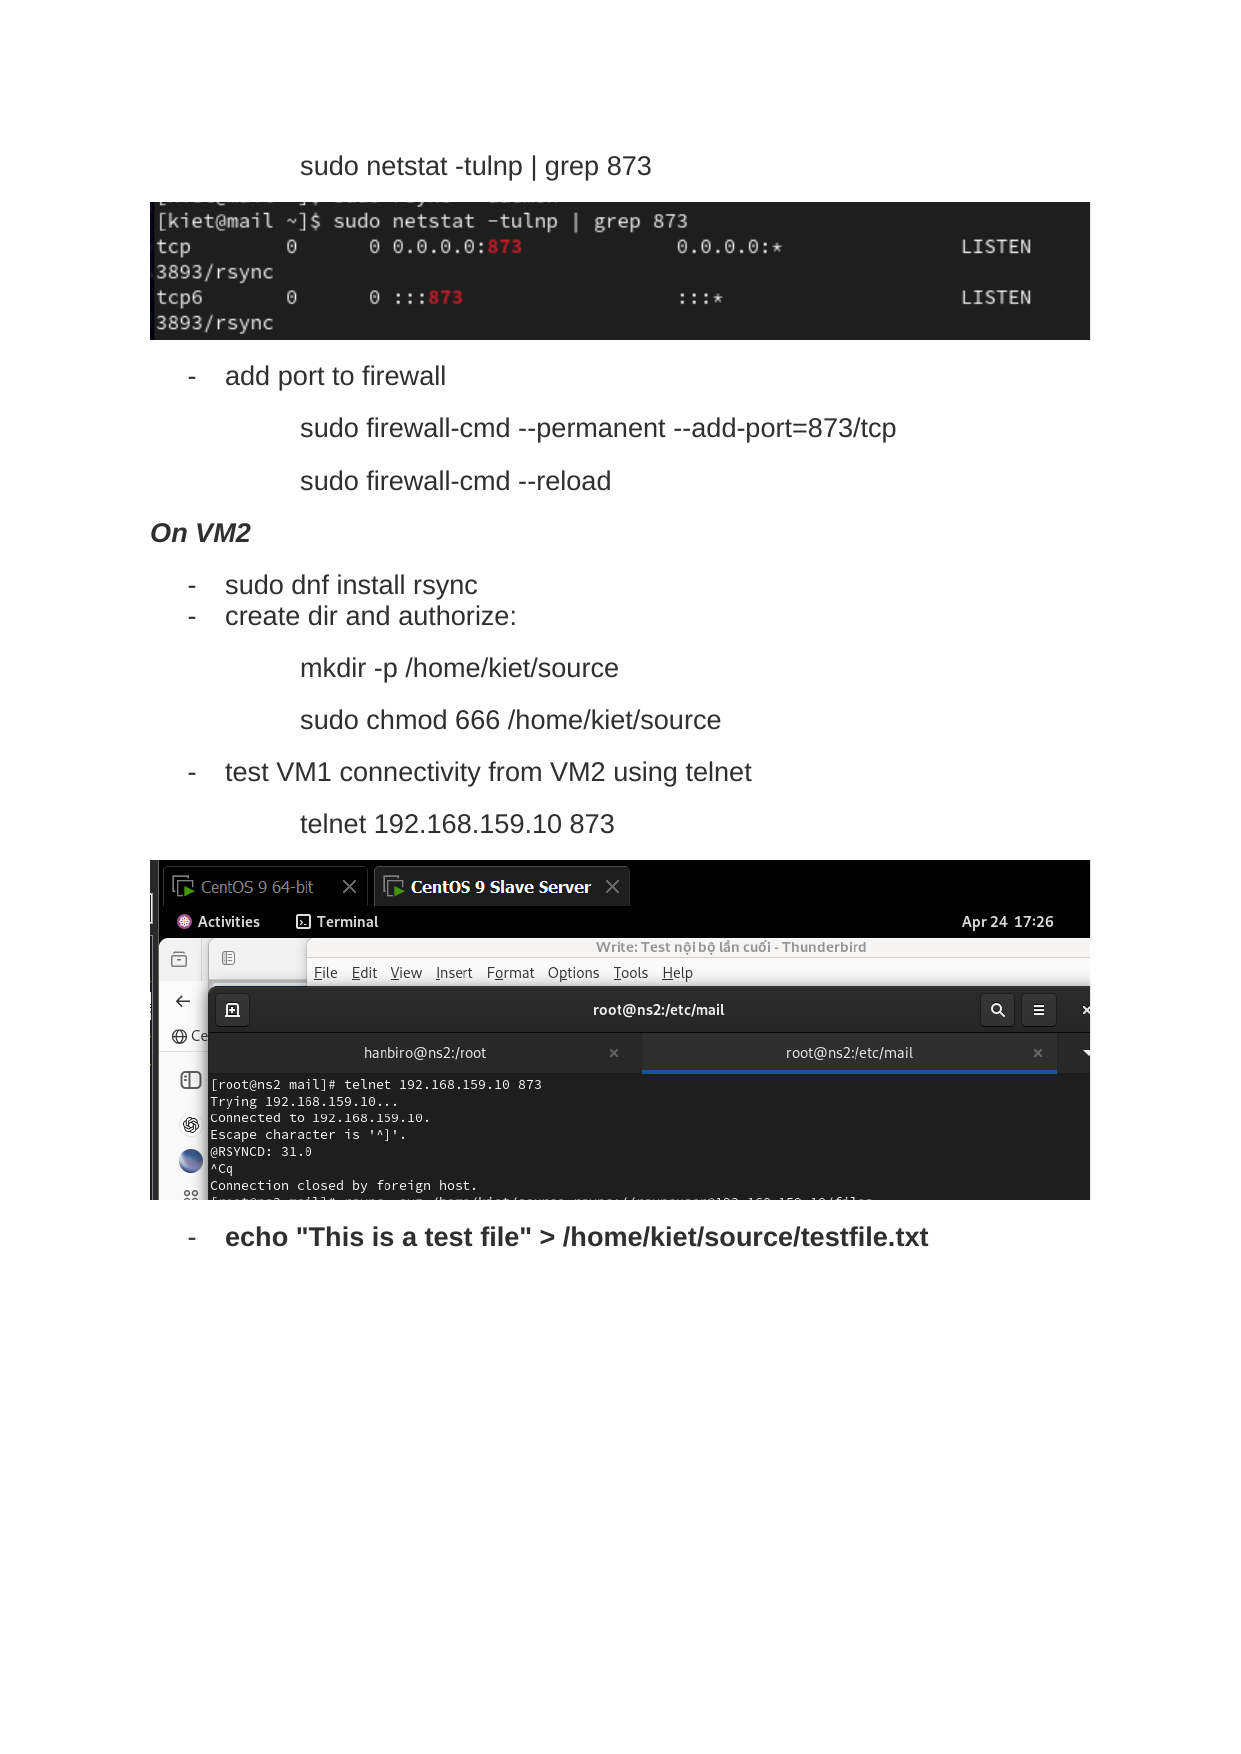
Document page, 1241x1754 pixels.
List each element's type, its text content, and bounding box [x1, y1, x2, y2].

list echo "This is a test file" > /home/kiet/source/testfile.txt [187, 1221, 1090, 1252]
list test VM1 connectivity from VM2 using telnet [187, 756, 1090, 787]
text sudo chmod 666 /home/kiet/source [225, 704, 1090, 735]
list add port to firewall [187, 360, 1090, 392]
text On VM2 [150, 517, 1090, 548]
picture [150, 860, 1091, 1200]
text sudo firewall-cmd --reload [225, 464, 1090, 496]
text mkdir -p /home/kiet/source [300, 652, 1090, 683]
text telnet 192.168.159.10 873 [225, 808, 1090, 839]
list sudo dnf install rsync [187, 569, 1090, 600]
text sudo firewall-cmd --permanent --add-port=873/tcp [225, 412, 1090, 444]
list create dir and authorize: [187, 600, 1090, 631]
text sudo netstat -tulnp | grep 873 [225, 150, 1090, 181]
picture [150, 202, 1091, 340]
